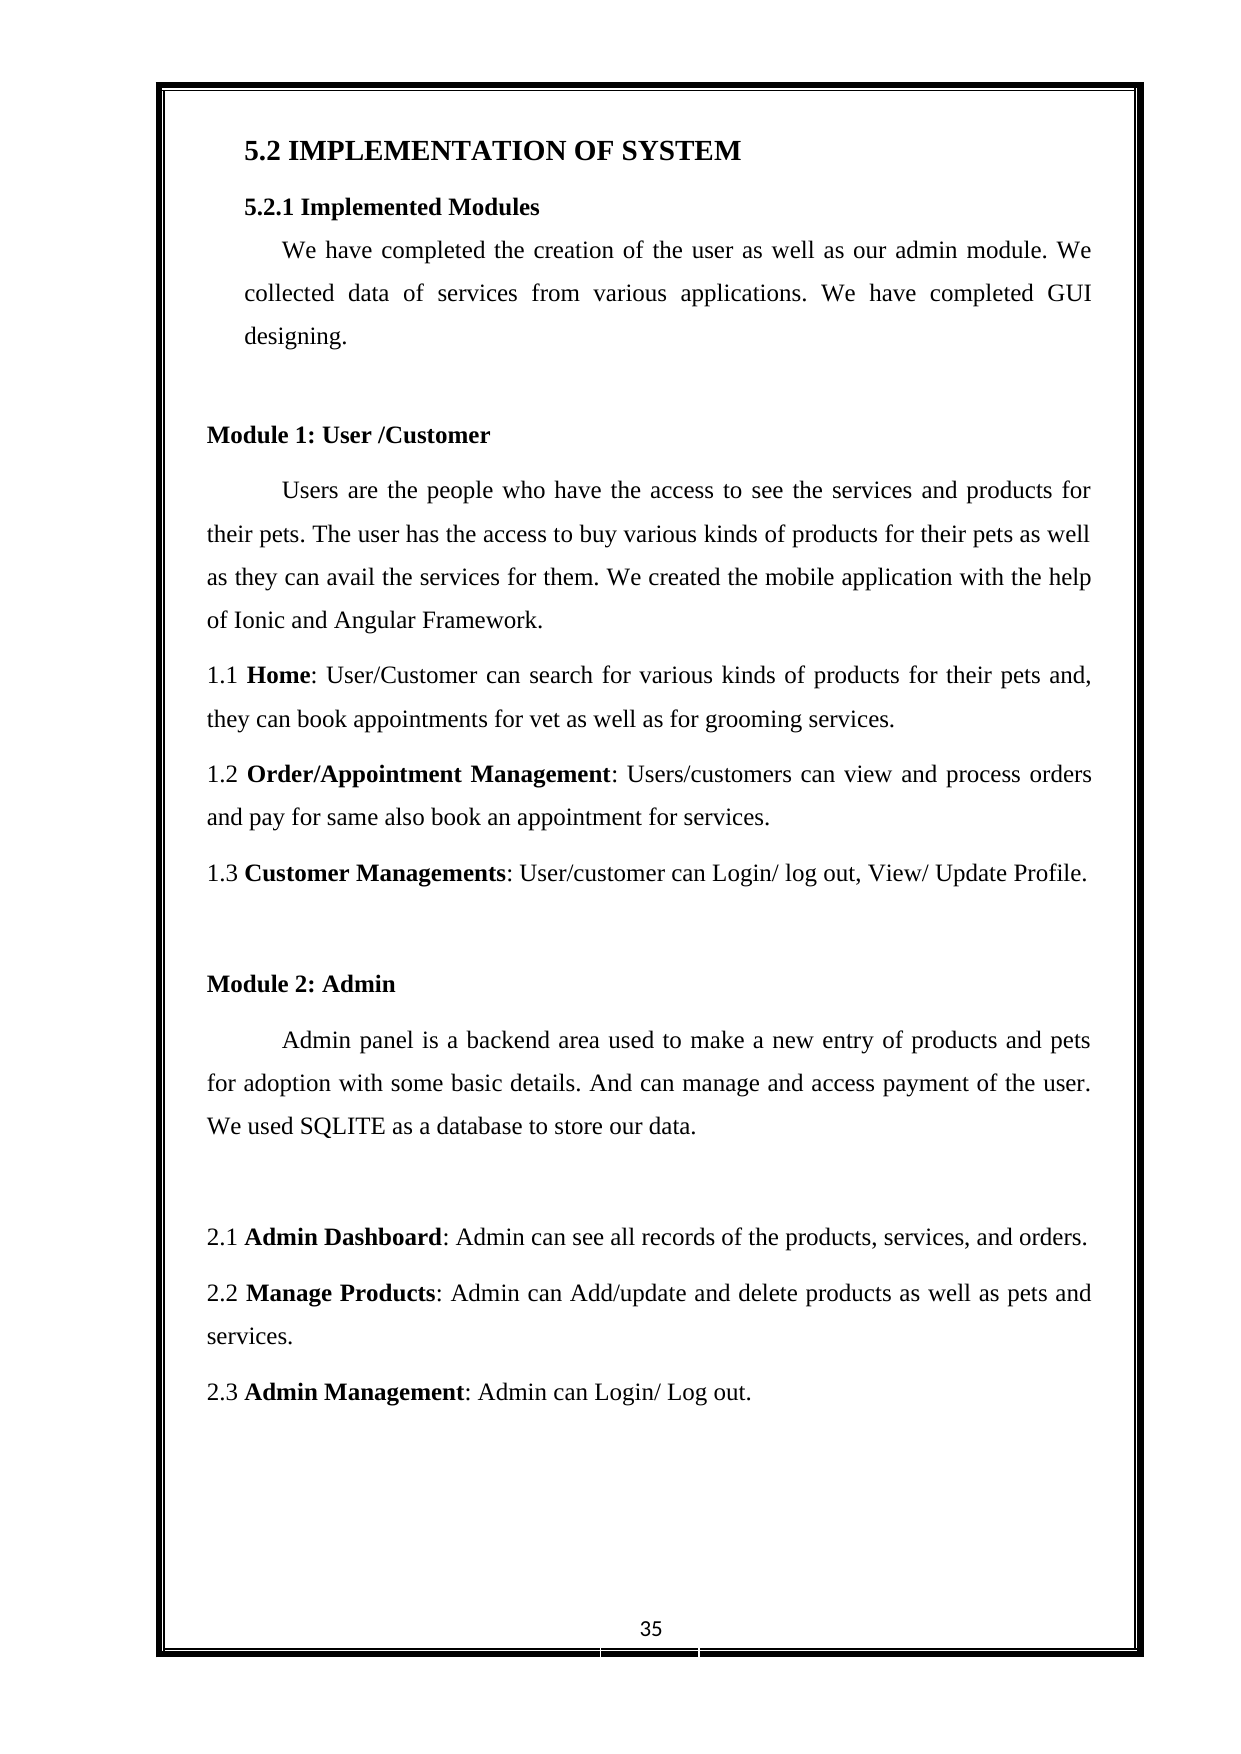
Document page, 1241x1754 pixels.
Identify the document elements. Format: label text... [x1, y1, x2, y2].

text 1.2 Order/Appointment Management: Users/customers can view and process orders and pay for same also book an appointment for services. [207, 759, 1093, 831]
text We have completed the creation of the user as well as our admin module. We collected data of services from various applications. We have completed GUI designing. [244, 235, 1093, 350]
text 1.1 Home: User/Customer can search for various kinds of products for their pets and, they can book appointments for vet as well as for grooming services. [207, 661, 1093, 732]
text Admin panel is a backend area used to make a new entry of products and pets for adoption with some basic details. And can manage and access payment of the user. We used SQLITE as a database to store our data. [207, 1025, 1093, 1140]
text 1.3 Customer Managements: User/customer can Login/ log out, View/ Update Profile. [207, 858, 1093, 887]
text 5.2 IMPLEMENTATION OF SYSTEM [244, 133, 859, 166]
text 5.2.1 Implemented Modules [207, 192, 859, 221]
text Module 2: Admin [207, 969, 1093, 998]
text Module 1: User /Customer [207, 420, 1093, 449]
text 2.3 Admin Management: Admin can Login/ Log out. [207, 1377, 1093, 1406]
text 2.1 Admin Dashboard: Admin can see all records of the products, services, and orders. [207, 1222, 1093, 1251]
text 2.2 Manage Products: Admin can Add/update and delete products as well as pets and services. [207, 1278, 1093, 1350]
text Users are the people who have the access to see the services and products for their pets. The user has the access to buy various kinds of products for their pets as well as they can avail the services for them. We created the mobile application with the help of Ionic and Angular Framework. [207, 476, 1093, 634]
